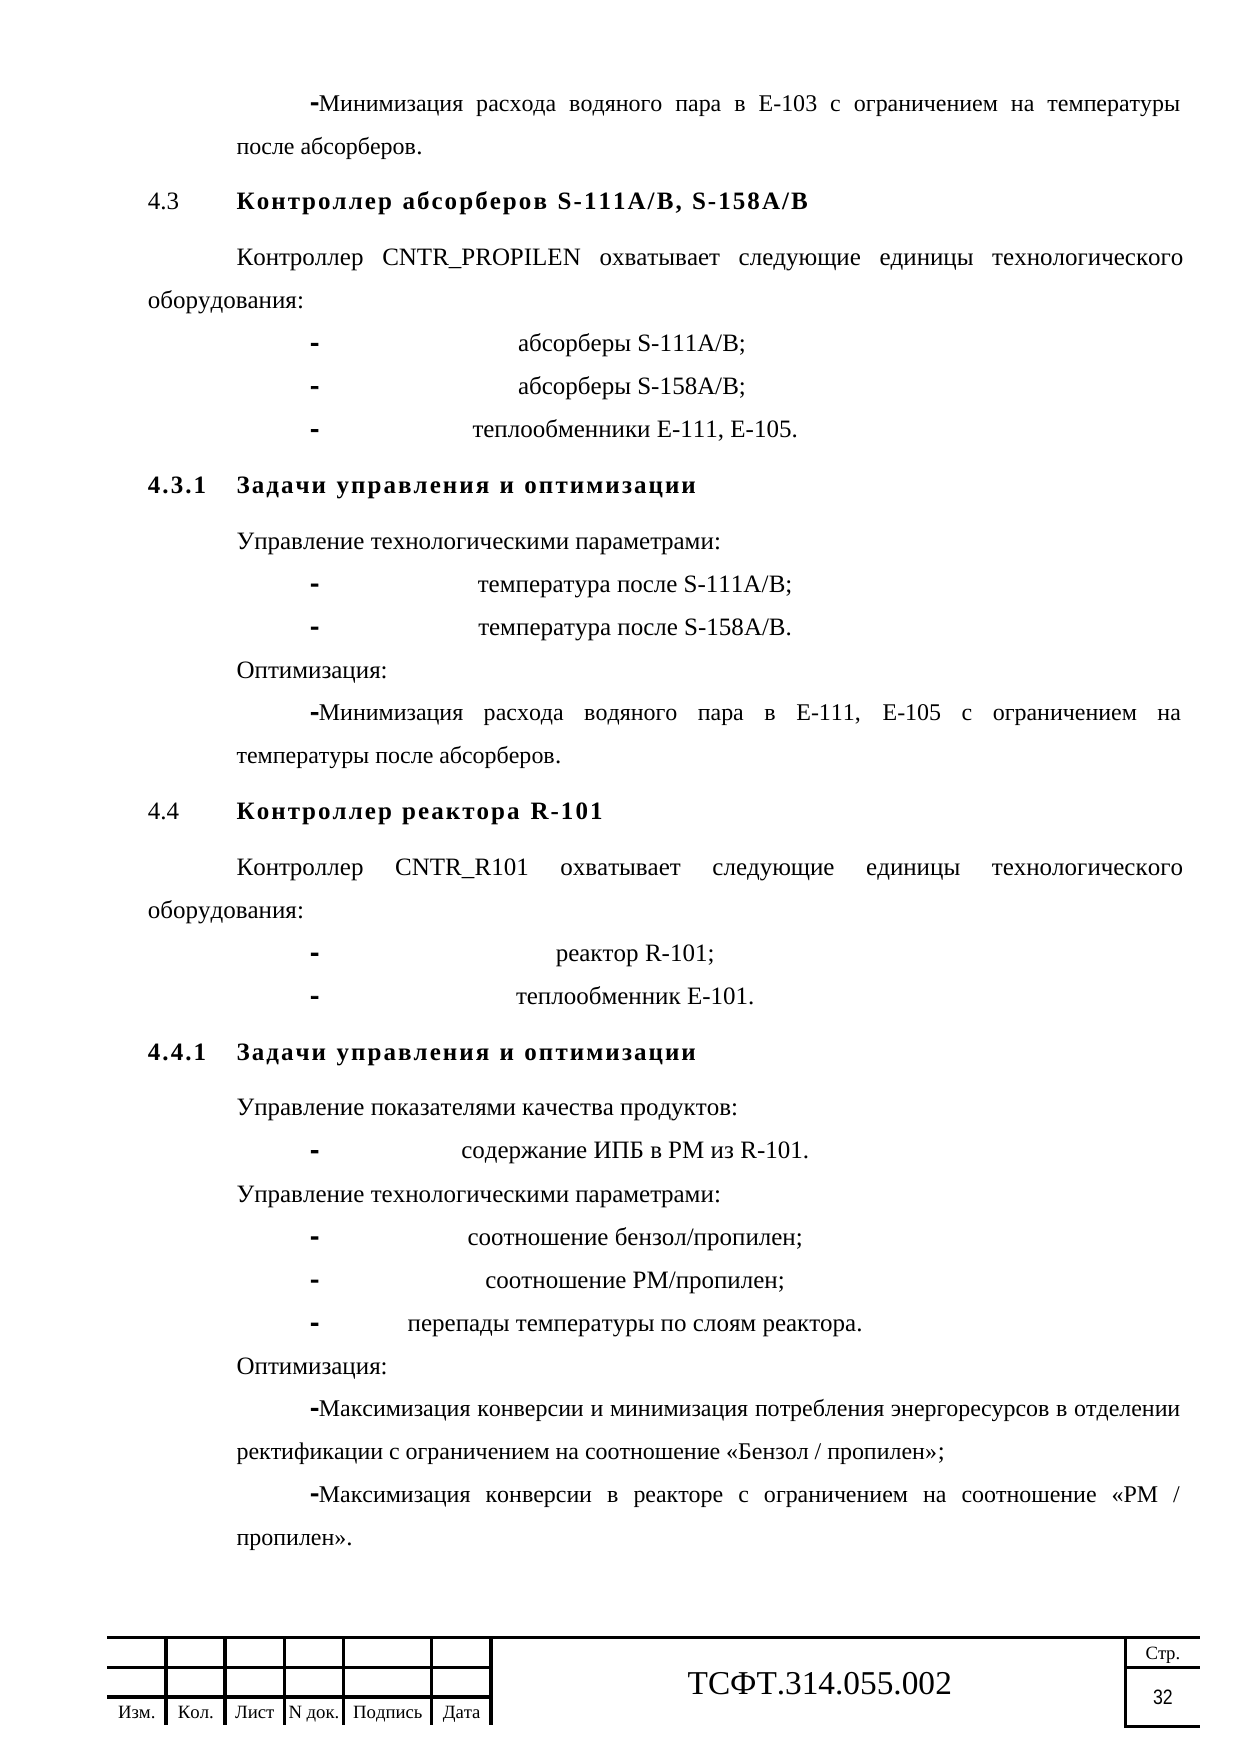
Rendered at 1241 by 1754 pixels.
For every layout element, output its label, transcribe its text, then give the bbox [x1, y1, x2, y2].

text перепады температуры по слоям реактора. [236, 1308, 1181, 1337]
text температура после S-111A/B; [236, 569, 1181, 598]
subtitle Задачи управления и оптимизации [148, 1037, 1181, 1066]
text абсорберы S-111A/B; [236, 328, 1181, 357]
text Оптимизация: [148, 1351, 1183, 1380]
text содержание ИПБ в РМ из R-101. [236, 1136, 1181, 1164]
text Максимизация конверсии и минимизация потребления энергоресурсов в отделении ректификации с ограничением на соотношение «Бензол / пропилен»; [236, 1394, 1181, 1465]
subtitle Контроллер абсорберов S-111A/B, S-158A/B [148, 186, 1181, 215]
text соотношение бензол/пропилен; [236, 1222, 1181, 1251]
text соотношение РМ/пропилен; [236, 1265, 1181, 1294]
text Максимизация конверсии в реакторе с ограничением на соотношение «РМ / пропилен». [236, 1479, 1181, 1551]
text температура после S-158A/B. [236, 612, 1181, 641]
text Управление технологическими параметрами: [148, 1179, 1183, 1207]
text Оптимизация: [148, 655, 1183, 684]
text Управление технологическими параметрами: [148, 526, 1183, 554]
text Контроллер CNTR_R101 охватывает следующие единицы технологического оборудования: [148, 852, 1183, 924]
text абсорберы S-158A/B; [236, 371, 1181, 400]
text теплообменник E-101. [236, 981, 1181, 1010]
text Контроллер CNTR_PROPILEN охватывает следующие единицы технологического оборудования: [148, 242, 1183, 314]
text Минимизация расхода водяного пара в Е-103 с ограничением на температуры после абсорберов. [236, 89, 1181, 159]
text Управление показателями качества продуктов: [148, 1092, 1183, 1121]
text теплообменники E-111, Е-105. [236, 414, 1181, 443]
text реактор R-101; [236, 938, 1181, 967]
text Минимизация расхода водяного пара в Е-111, E-105 с ограничением на температуры после абсорберов. [236, 698, 1181, 769]
subtitle Контроллер реактора R-101 [148, 796, 1181, 825]
subtitle Задачи управления и оптимизации [148, 470, 1181, 499]
